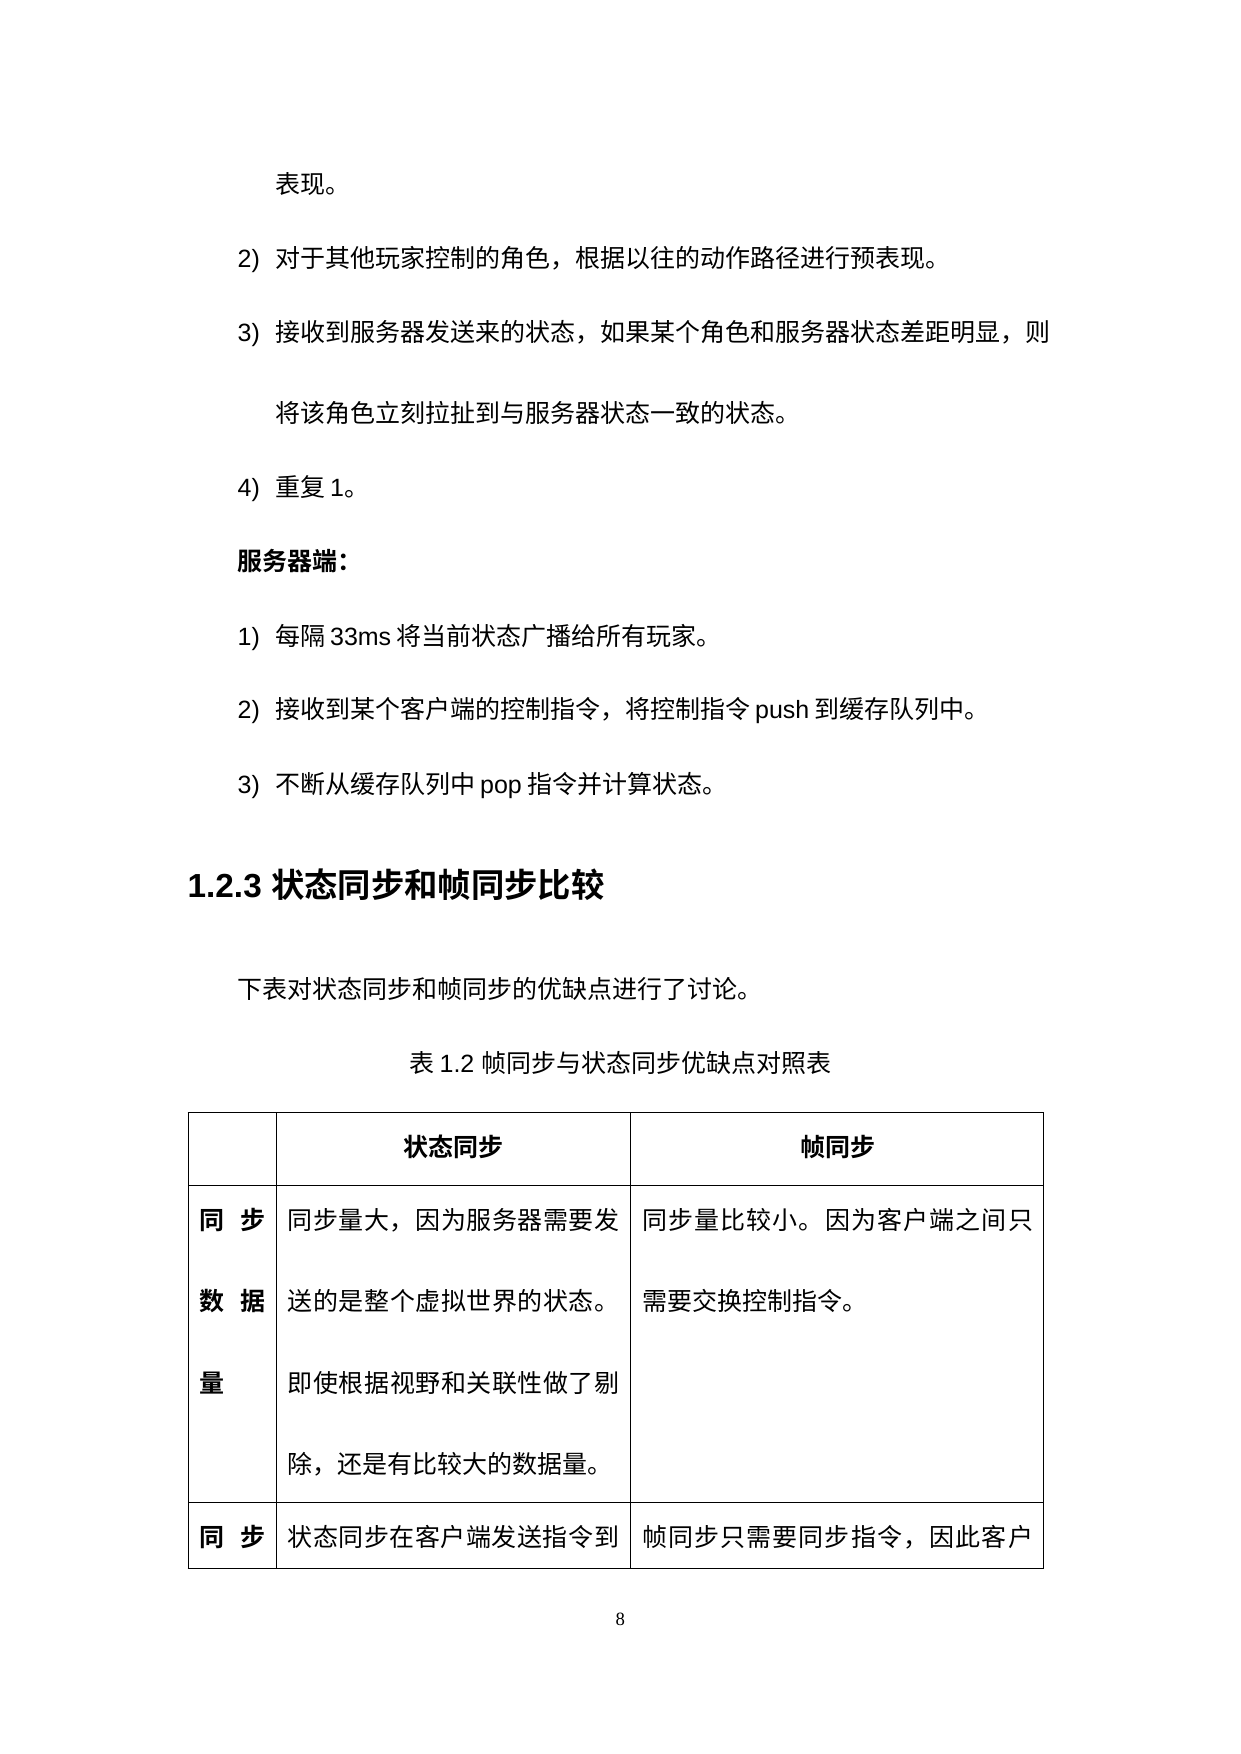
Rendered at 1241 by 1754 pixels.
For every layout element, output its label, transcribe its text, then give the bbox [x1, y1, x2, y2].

list 对于其他玩家控制的角色，根据以往的动作路径进行预表现。 [237, 224, 1053, 289]
text 1.2.3 状态同步和帧同步比较 [187, 851, 1053, 916]
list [237, 150, 1053, 215]
table_cell 同步数据量 [189, 1186, 276, 1502]
list 接收到服务器发送来的状态，如果某个角色和服务器状态差距明显，则将该角色立刻拉扯到与服务器状态一致的状态。 [237, 298, 1053, 444]
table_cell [277, 1503, 630, 1568]
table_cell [631, 1503, 1043, 1568]
text 表1.2 帧同步与状态同步优缺点对照表 [187, 1029, 1053, 1094]
text 服务器端： [237, 527, 1053, 592]
table_cell 同步量大，因为服务器需要发送的是整个虚拟世界的状态。即使根据视野和关联性做了剔除，还是有比较大的数据量。 [277, 1186, 630, 1502]
list 每隔33ms将当前状态广播给所有玩家。 [237, 602, 1053, 667]
table_cell 同步量比较小。因为客户端之间只需要交换控制指令。 [631, 1186, 1043, 1502]
table_header 状态同步 [277, 1113, 630, 1185]
table_header 帧同步 [631, 1113, 1043, 1185]
text 下表对状态同步和帧同步的优缺点进行了讨论。 [187, 955, 1053, 1020]
table_header [189, 1113, 276, 1185]
list 不断从缓存队列中pop指令并计算状态。 [237, 750, 1053, 815]
list 接收到某个客户端的控制指令，将控制指令push到缓存队列中。 [237, 676, 1053, 741]
table_cell 同步程度 [189, 1503, 276, 1568]
list 重复1。 [237, 453, 1053, 518]
